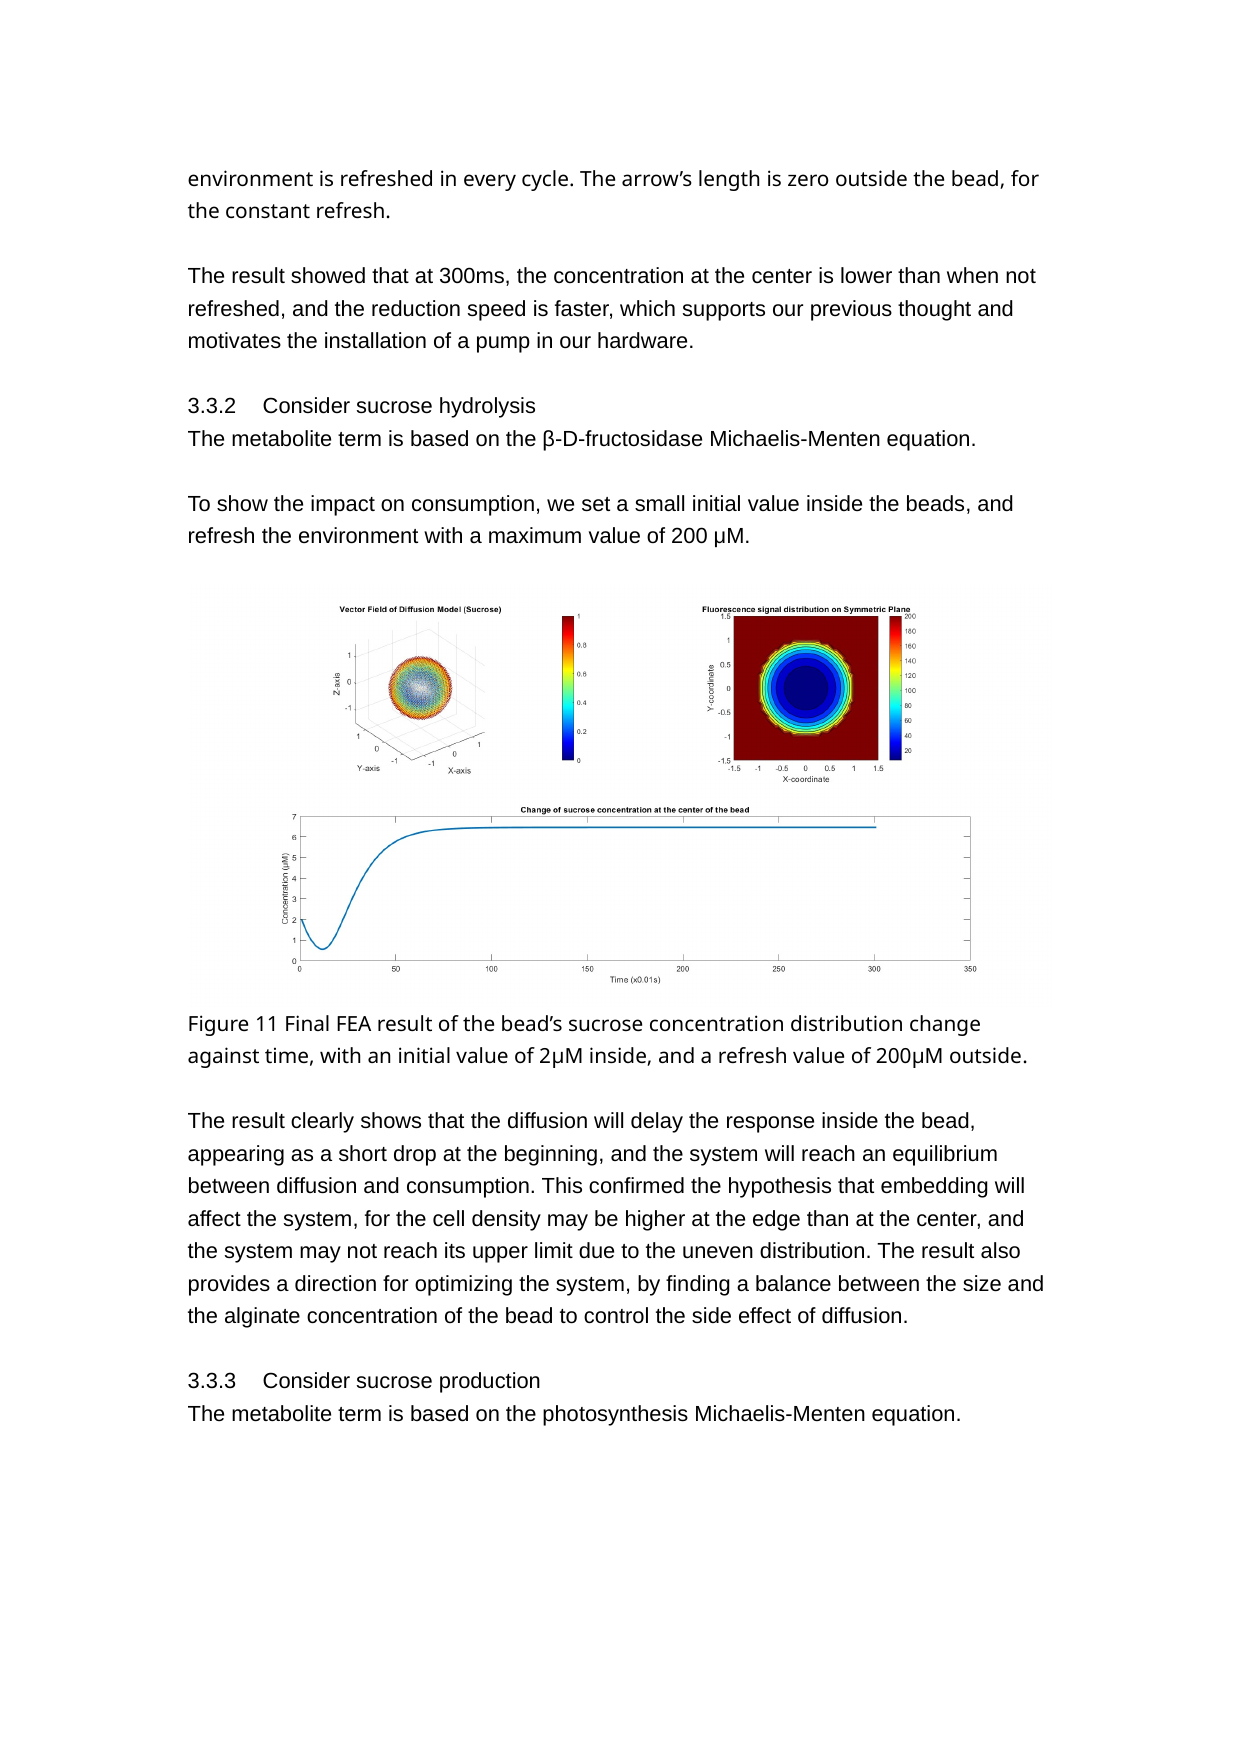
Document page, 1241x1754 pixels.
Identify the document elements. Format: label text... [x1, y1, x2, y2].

picture [187, 584, 1052, 1007]
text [187, 162, 1053, 227]
text The metabolite term is based on the β-D-fructosidase Michaelis-Menten equation. [187, 422, 1053, 454]
list Consider sucrose production [187, 1364, 1053, 1397]
text To show the impact on consumption, we set a small initial value inside the beads, and refresh the environment with a maximum value of 200 μM. [187, 487, 1053, 552]
text The result showed that at 300ms, the concentration at the center is lower than when not refreshed, and the reduction speed is faster, which supports our previous thought and motivates the installation of a pump in our hardware. [187, 259, 1053, 357]
text The result clearly shows that the diffusion will delay the response inside the bead, appearing as a short drop at the beginning, and the system will reach an equilibrium between diffusion and consumption. This confirmed the hypothesis that embedding will affect the system, for the cell density may be higher at the edge than at the center, and the system may not reach its upper limit due to the uneven distribution. The result also provides a direction for optimizing the system, by finding a balance between the size and the alginate concentration of the bead to control the side effect of diffusion. [187, 1104, 1053, 1332]
list Consider sucrose hydrolysis [187, 389, 1053, 422]
text The metabolite term is based on the photosynthesis Michaelis-Menten equation. [187, 1397, 1053, 1429]
